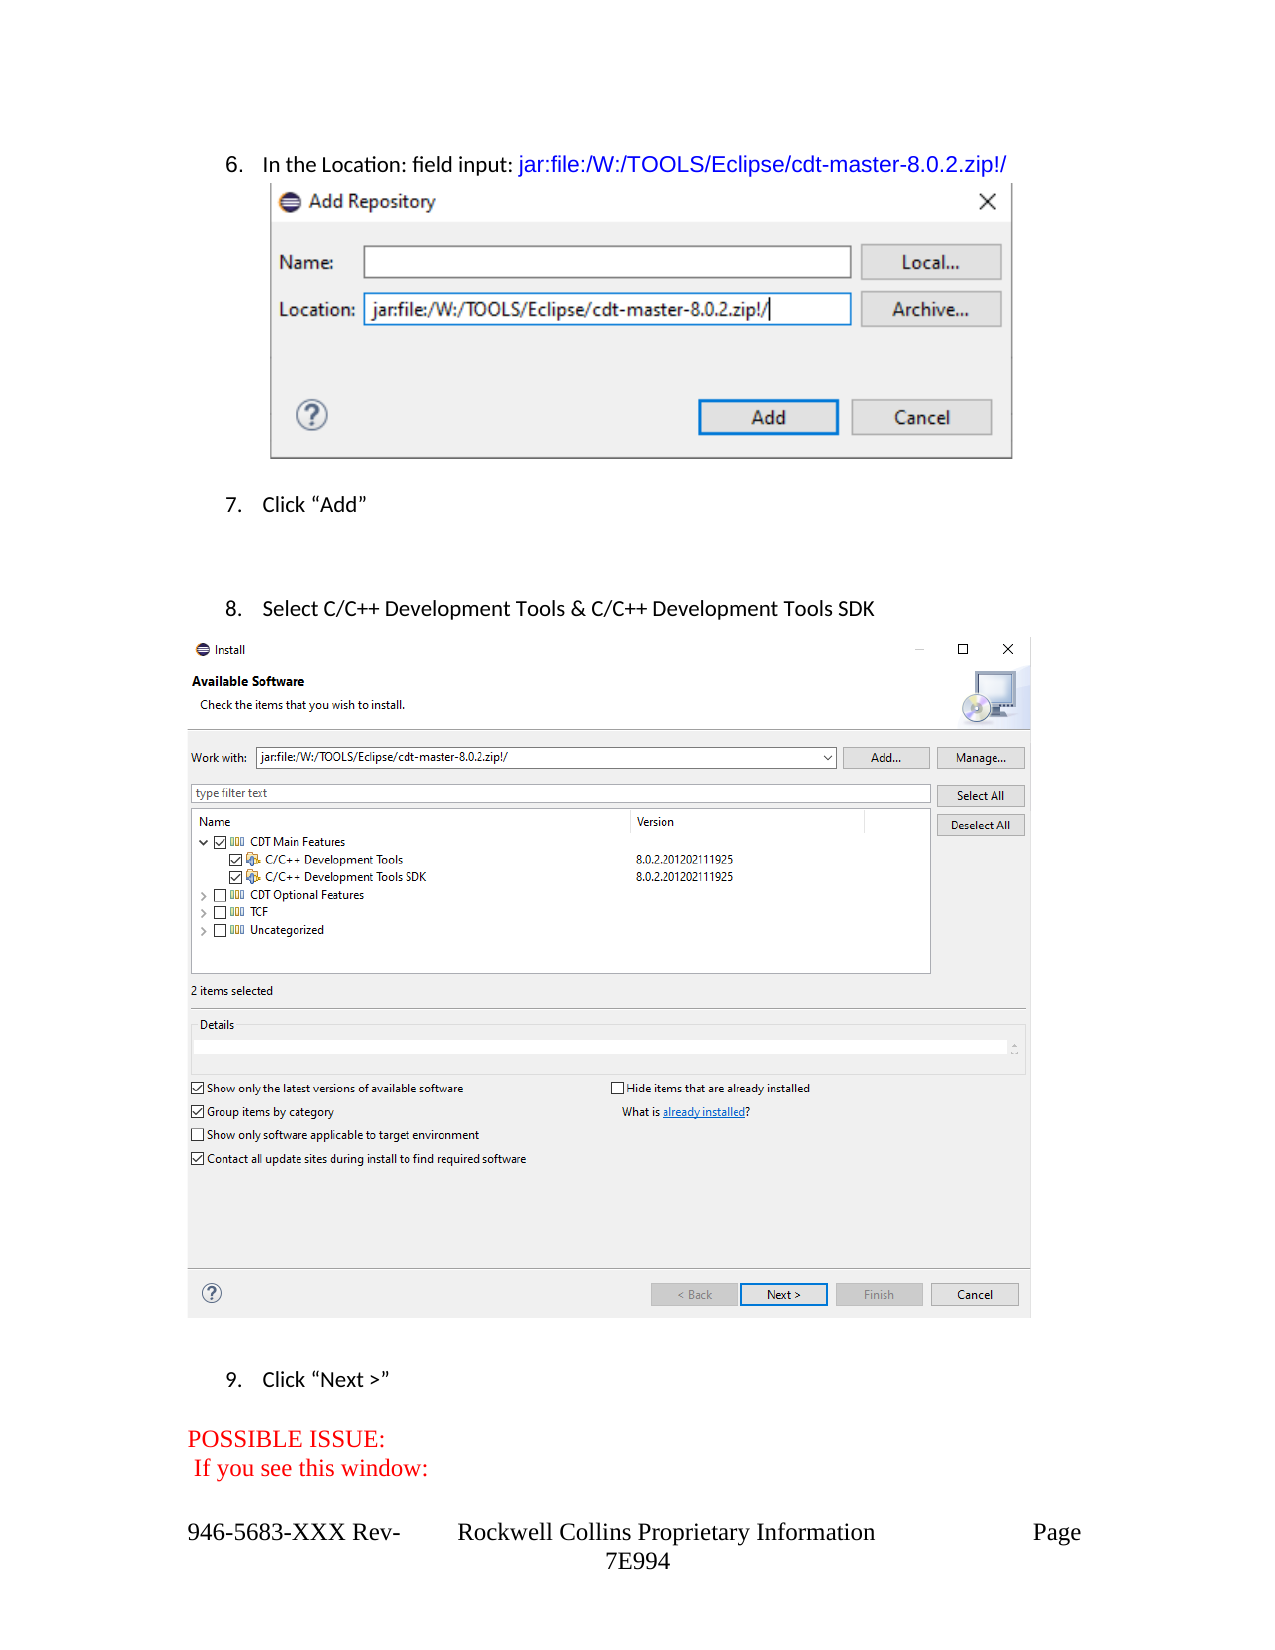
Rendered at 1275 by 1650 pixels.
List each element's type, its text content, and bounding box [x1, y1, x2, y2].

text POSSIBLE ISSUE: [187, 1424, 1162, 1453]
text If you see this window: [187, 1453, 1162, 1482]
list Select C/C++ Development Tools & C/C++ Development Tools SDK [225, 594, 1162, 622]
list Click “Next >” [225, 1365, 1162, 1393]
list In the Location: field input: jar:file:/W:/TOOLS/Eclipse/cdt-master-8.0.2.zip!/ [225, 150, 1162, 178]
list Click “Add” [225, 490, 1162, 518]
picture [187, 637, 1031, 1318]
picture [270, 183, 1013, 459]
